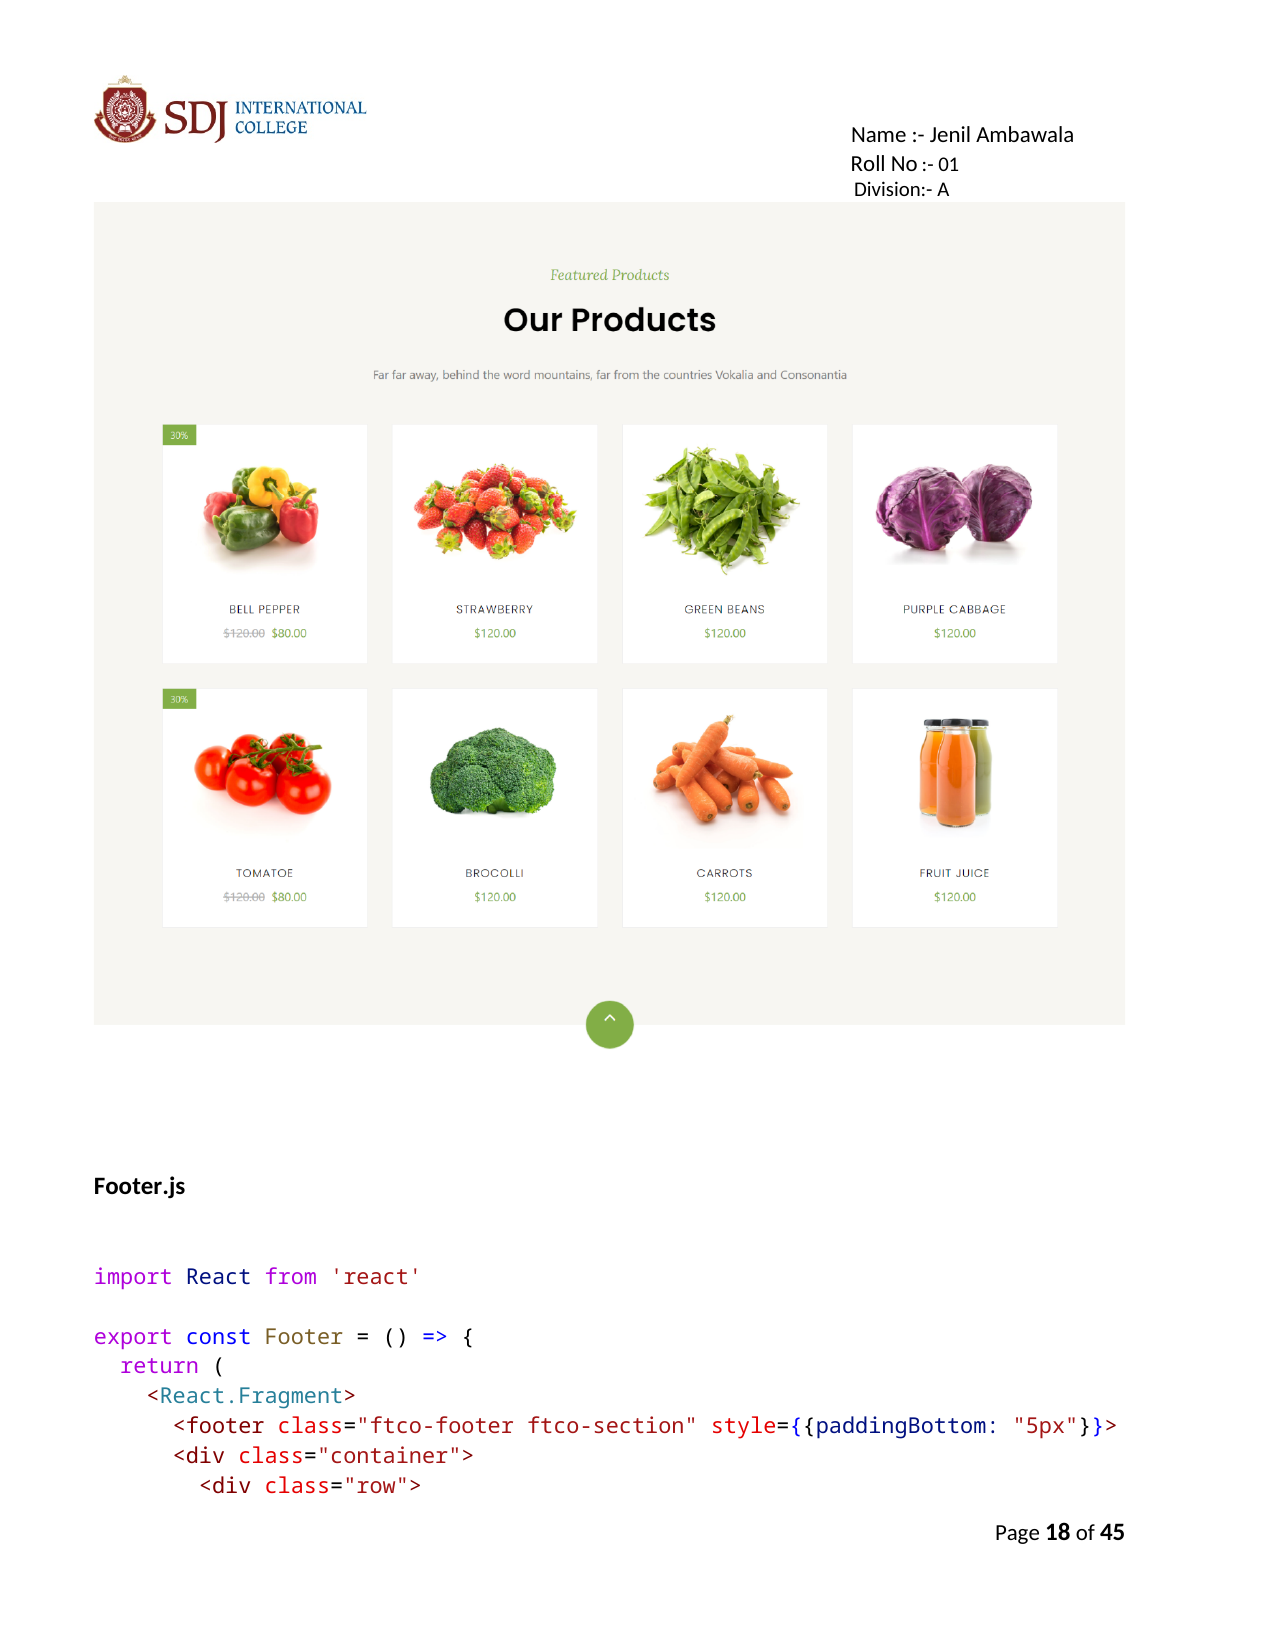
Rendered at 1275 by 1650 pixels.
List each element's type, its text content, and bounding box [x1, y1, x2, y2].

picture [93, 202, 1125, 1062]
text import React from 'react' [94, 1261, 1125, 1291]
picture [93, 75, 367, 143]
text <div class="container"> [94, 1440, 1125, 1470]
text <footer class="ftco-footer ftco-section" style={{paddingBottom: "5px"}}> [94, 1410, 1125, 1440]
text export const Footer = () => { [94, 1321, 1125, 1351]
text <React.Fragment> [94, 1380, 1125, 1410]
text <div class="row"> [94, 1470, 1125, 1499]
list Footer.js [94, 1170, 1125, 1201]
text return ( [94, 1351, 1125, 1380]
